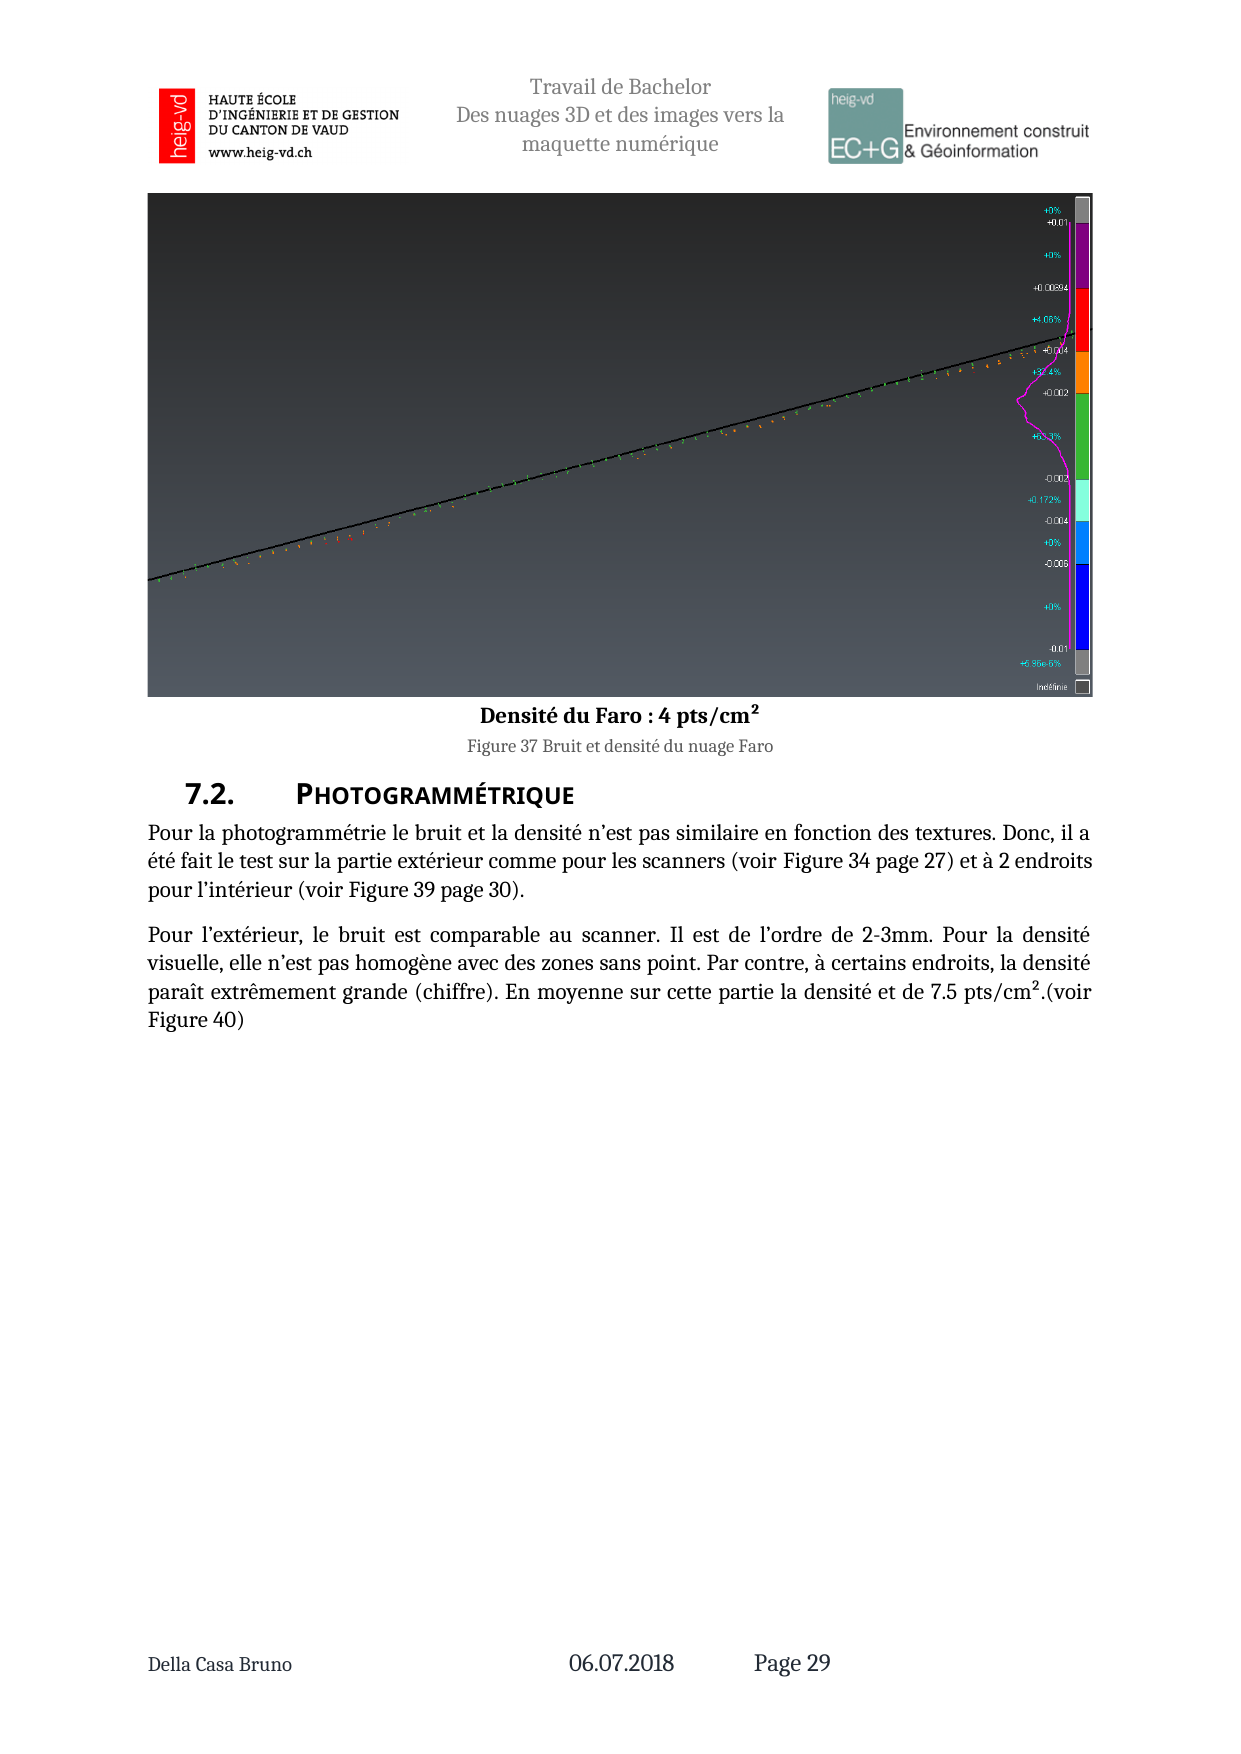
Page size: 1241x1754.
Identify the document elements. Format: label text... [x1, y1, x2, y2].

picture [827, 87, 1093, 165]
text Figure 37 Bruit et densité du nuage Faro [148, 735, 1093, 757]
text Densité du Faro : 4 pts/cm² [148, 703, 1093, 729]
picture [147, 87, 410, 165]
subtitle Photogrammétrique [185, 774, 1093, 813]
text Pour la photogrammétrie le bruit et la densité n’est pas similaire en fonction des textures. Donc, il a été fait le test sur la partie extérieur comme pour les scanners (voir Figure 34 page 27) et à 2 endroits pour l’intérieur (voir Figure 39 page 30). [148, 819, 1093, 903]
text Pour l’extérieur, le bruit est comparable au scanner. Il est de l’ordre de 2-3mm. Pour la densité visuelle, elle n’est pas homogène avec des zones sans point. Par contre, à certains endroits, la densité paraît extrêmement grande (chiffre). En moyenne sur cette partie la densité et de 7.5 pts/cm².(voir Figure 40) [148, 922, 1093, 1033]
picture [147, 193, 1093, 697]
